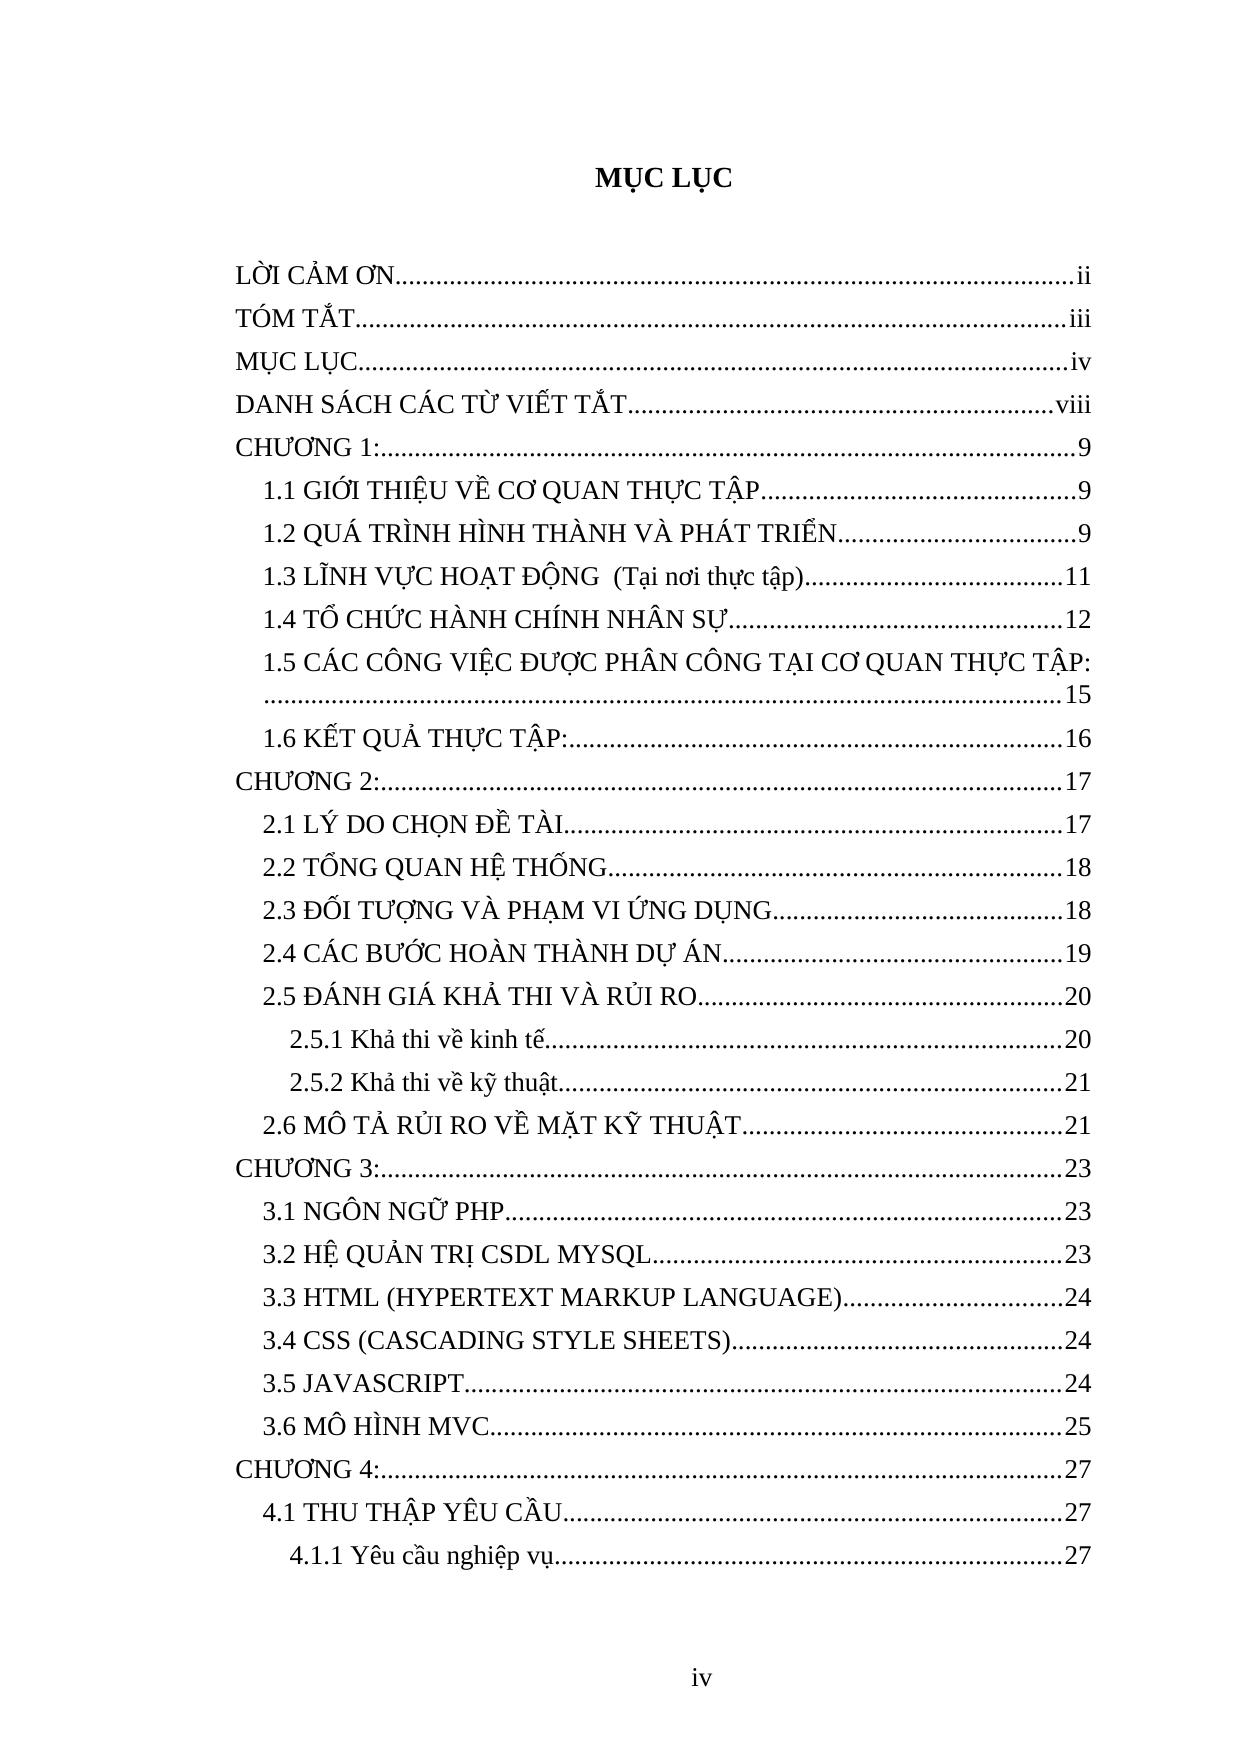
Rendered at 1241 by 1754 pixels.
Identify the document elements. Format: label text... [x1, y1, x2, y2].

subtitle MỤC LỤC [236, 160, 1092, 194]
